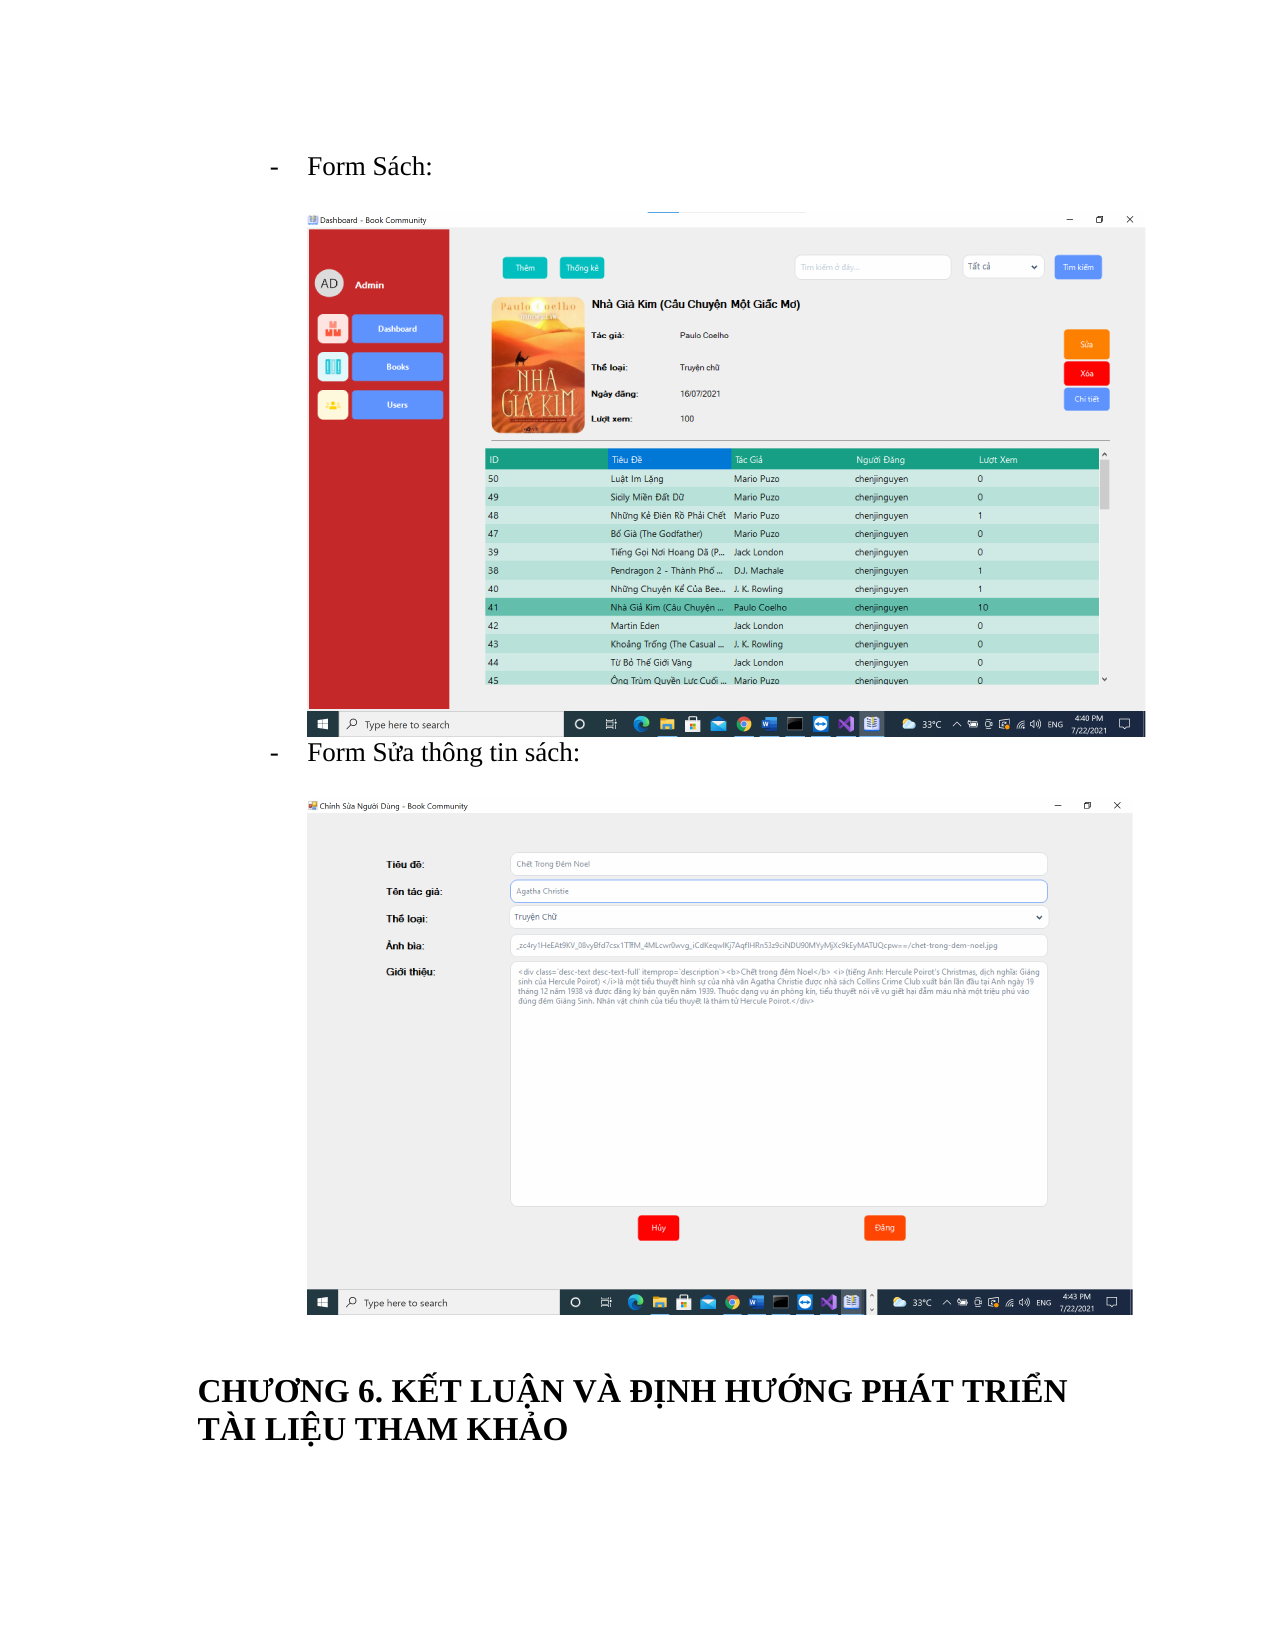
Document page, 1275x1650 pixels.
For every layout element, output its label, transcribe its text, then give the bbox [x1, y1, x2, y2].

list Form Sửa thông tin sách: [269, 736, 1125, 767]
text TÀI LIỆU THAM KHẢO [197, 1409, 1125, 1447]
picture [307, 798, 1133, 1315]
list Form Sách: [269, 150, 1125, 181]
picture [307, 212, 1146, 737]
subtitle CHƯƠNG 6. KẾT LUẬN VÀ ĐỊNH HƯỚNG PHÁT TRIỂN [197, 1371, 1125, 1409]
